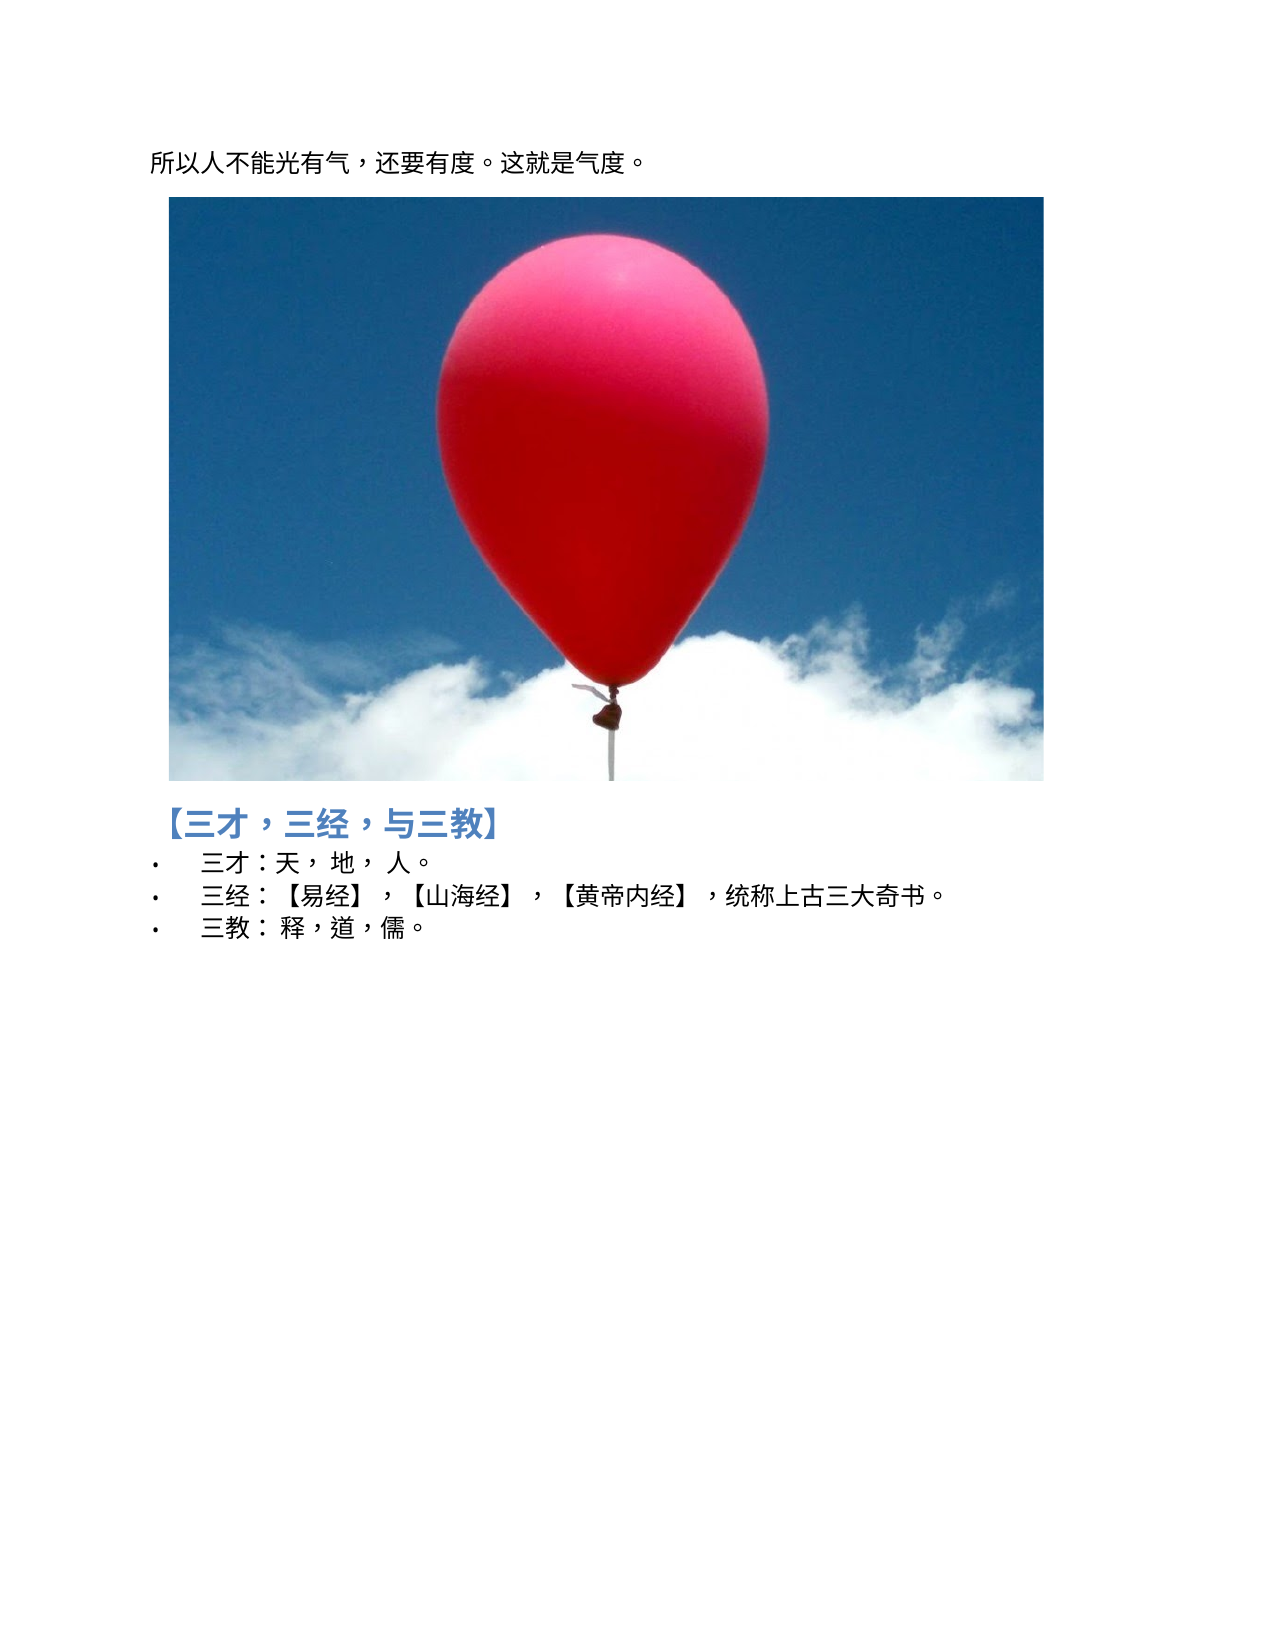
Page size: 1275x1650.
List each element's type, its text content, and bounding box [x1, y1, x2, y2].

list 三才：天， 地， 人。 [150, 850, 1125, 879]
list 三经：【易经】，【山海经】，【黄帝内经】，统称上古三大奇书。 [150, 883, 1125, 911]
subtitle 【三才，三经，与三教】 [150, 801, 1125, 846]
text 所以人不能光有气，还要有度。这就是气度。 [150, 150, 1125, 179]
list 三教： 释，道，儒。 [150, 915, 1125, 944]
picture [168, 197, 1044, 781]
